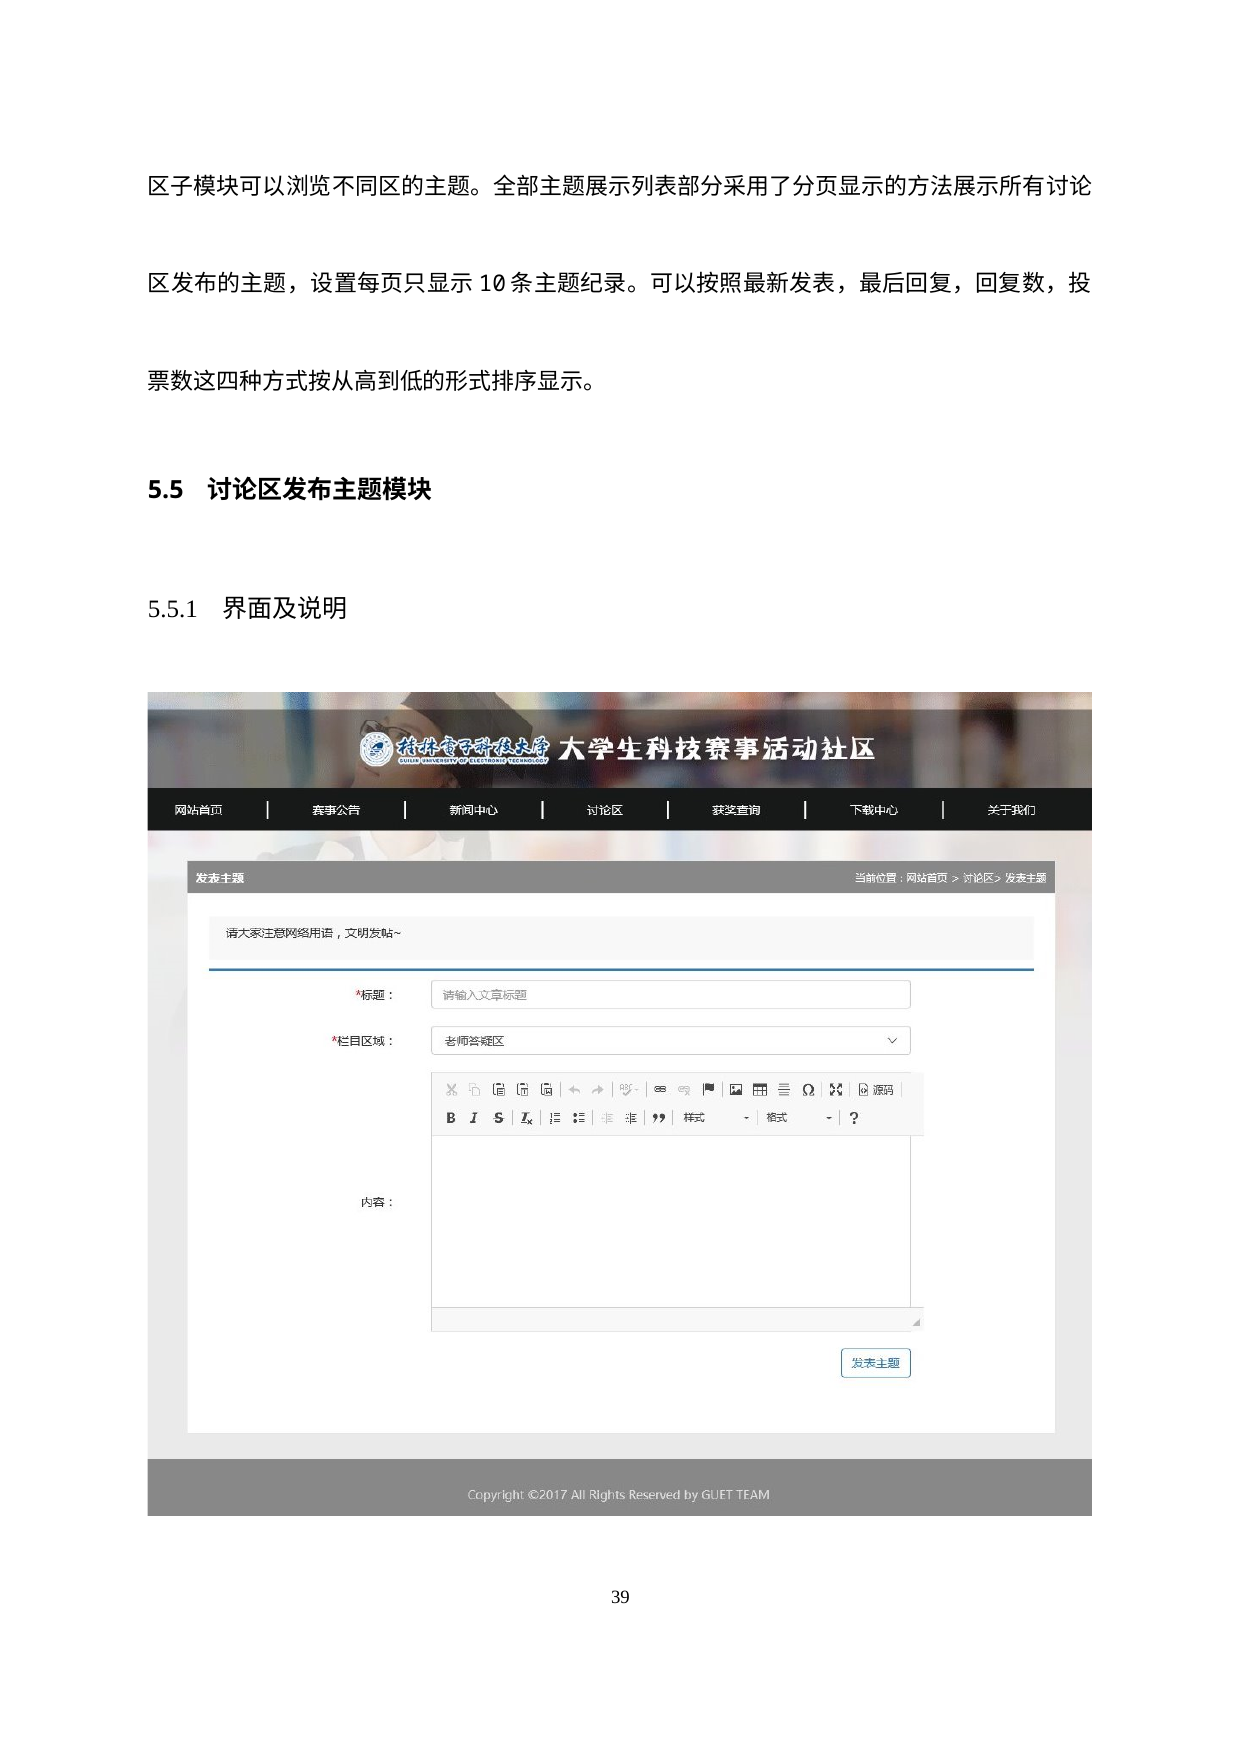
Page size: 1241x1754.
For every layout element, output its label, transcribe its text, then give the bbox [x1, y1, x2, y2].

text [148, 152, 1092, 412]
subtitle 讨论区发布主题模块 [148, 456, 1092, 521]
picture [147, 692, 1092, 1516]
subtitle 界面及说明 [148, 574, 1092, 639]
